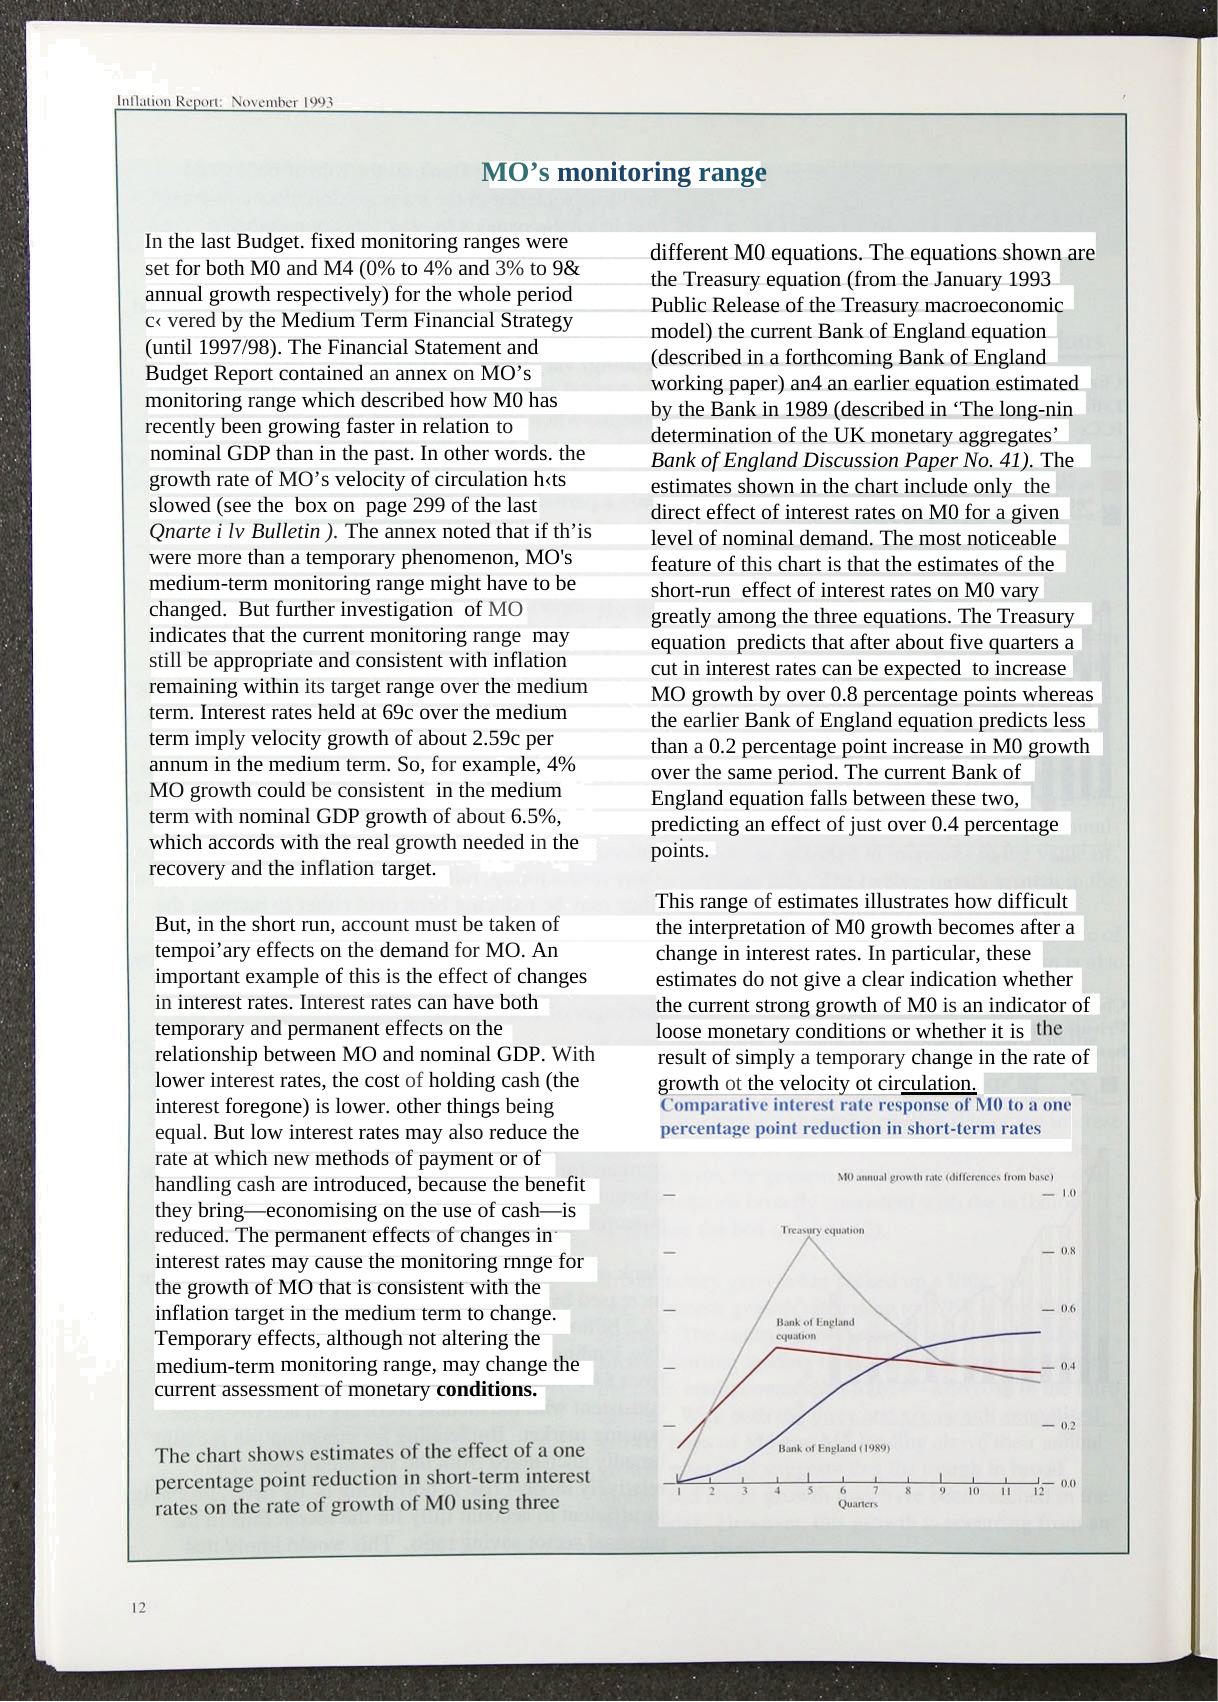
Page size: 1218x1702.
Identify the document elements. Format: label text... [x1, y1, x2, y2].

subtitle MO’s monitoring range [479, 155, 769, 187]
picture [0, 0, 1218, 1701]
text In the last Budget. fixed monitoring ranges were set for both M0 and M4 (0% to 4% and 3% to 9& annual growth respectively) for the whole period c‹ vered by the Medium Term Financial Strategy (until 1997/98). The Financial Statement and Budget Report contained an annex on MO’s monitoring range which described how M0 has recently been growing faster in relation to [144, 228, 589, 438]
text medium-term monitoring range, may change the current assessment of monetary conditions. [154, 1351, 589, 1401]
text But, in the short run, account must be taken of tempoi’ary effects on the demand for MO. An important example of this is the effect of changes in interest rates. Interest rates can have both temporary and permanent effects on the relationship between MO and nominal GDP. With lower interest rates, the cost of holding cash (the interest foregone) is lower. other things being equal. But low interest rates may also reduce the rate at which new methods of payment or of handling cash are introduced, because the benefit they bring—economising on the use of cash—is reduced. The permanent effects of changes in interest rates may cause the monitoring rnnge for the growth of MO that is consistent with the inflation target in the medium term to change. [154, 911, 603, 1326]
text nominal GDP than in the past. In other words. the growth rate of MO’s velocity of circulation h‹ts slowed (see the box on page 299 of the last Qnarte i lv Bulletin ). The annex noted that if th’is were more than a temporary phenomenon, MO's medium-term monitoring range might have to be changed. But further investigation of MO indicates that the current monitoring range may still be appropriate and consistent with inflation remaining within its target range over the medium term. Interest rates held at 69c over the medium term imply velocity growth of about 2.59c per annum in the medium term. So, for example, 4% MO growth could be consistent in the medium term with nominal GDP growth of about 6.5%, which accords with the real growth needed in the recovery and the inflation target. [149, 440, 603, 880]
text Temporary effects, although not altering the [154, 1326, 607, 1350]
text different M0 equations. The equations shown are the Treasury equation (from the January 1993 Public Release of the Treasury macroeconomic model) the current Bank of England equation (described in a forthcoming Bank of England working paper) an4 an earlier equation estimated by the Bank in 1989 (described in ‘The long-nin determination of the UK monetary aggregates’ Bank of England Discussion Paper No. 41). The estimates shown in the chart include only the direct effect of interest rates on M0 for a given level of nominal demand. The most noticeable feature of this chart is that the estimates of the short-run effect of interest rates on M0 vary greatly among the three equations. The Treasury equation predicts that after about five quarters a cut in interest rates can be expected to increase MO growth by over 0.8 percentage points whereas the earlier Bank of England equation predicts less than a 0.2 percentage point increase in M0 growth over the same period. The current Bank of England equation falls between these two, predicting an effect of just over 0.4 percentage points. [650, 238, 1101, 862]
text This range of estimates illustrates how difficult the interpretation of M0 growth becomes after a change in interest rates. In particular, these estimates do not give a clear indication whether the current strong growth of M0 is an indicator of loose monetary conditions or whether it is [655, 888, 1095, 1043]
text result of simply a temporary change in the rate of growth ot the velocity ot circulation. [657, 1044, 1101, 1096]
